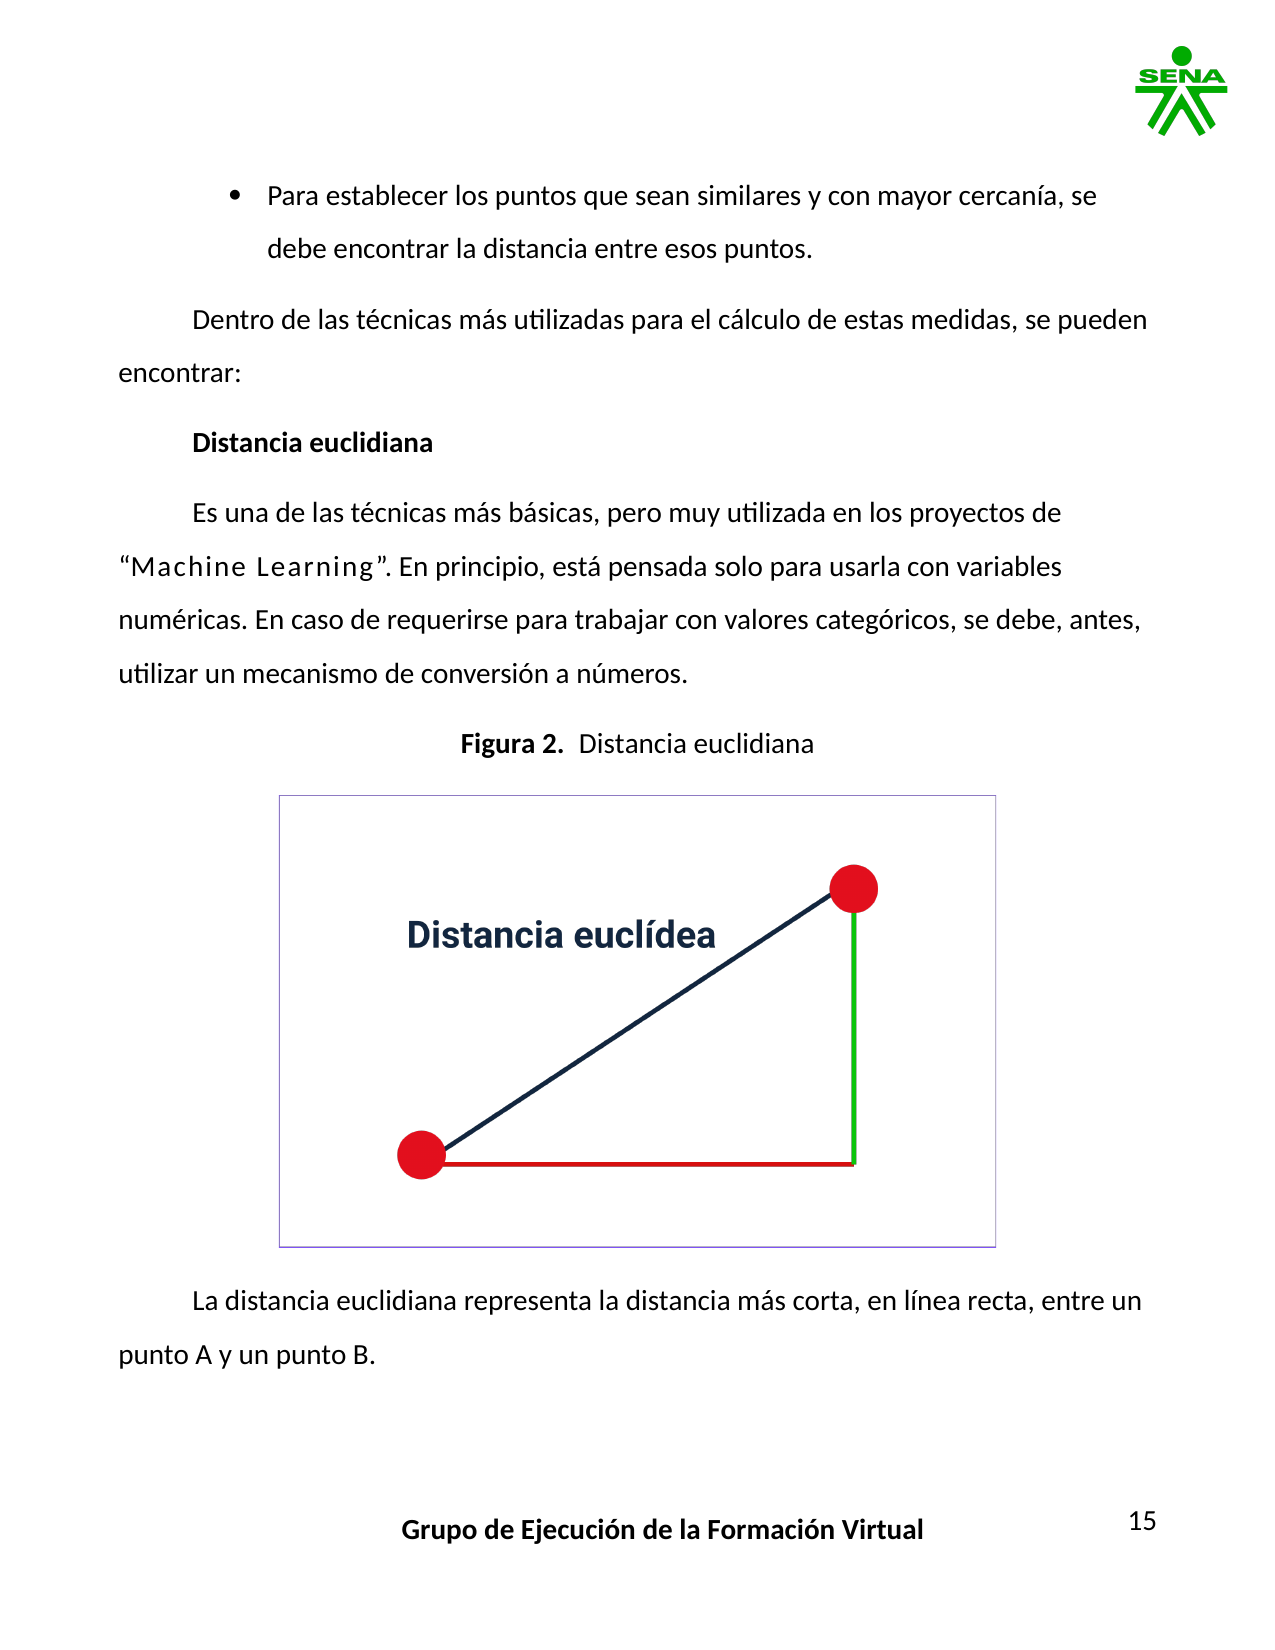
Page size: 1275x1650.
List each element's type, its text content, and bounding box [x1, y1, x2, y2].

text Distancia euclidiana [118, 424, 1157, 460]
picture [1135, 46, 1228, 136]
picture [278, 795, 997, 1248]
text La distancia euclidiana representa la distancia más corta, en línea recta, entre un punto A y un punto B. [118, 1282, 1157, 1372]
list Para establecer los puntos que sean similares y con mayor cercanía, se debe encontrar la distancia entre esos puntos. [230, 177, 1157, 266]
text Dentro de las técnicas más utilizadas para el cálculo de estas medidas, se pueden encontrar: [118, 301, 1157, 390]
text Es una de las técnicas más básicas, pero muy utilizada en los proyectos de “Machine Learning”. En principio, está pensada solo para usarla con variables numéricas. En caso de requerirse para trabajar con valores categóricos, se debe, antes, utilizar un mecanismo de conversión a números. [118, 494, 1157, 690]
text Distancia euclidiana [118, 725, 1157, 760]
